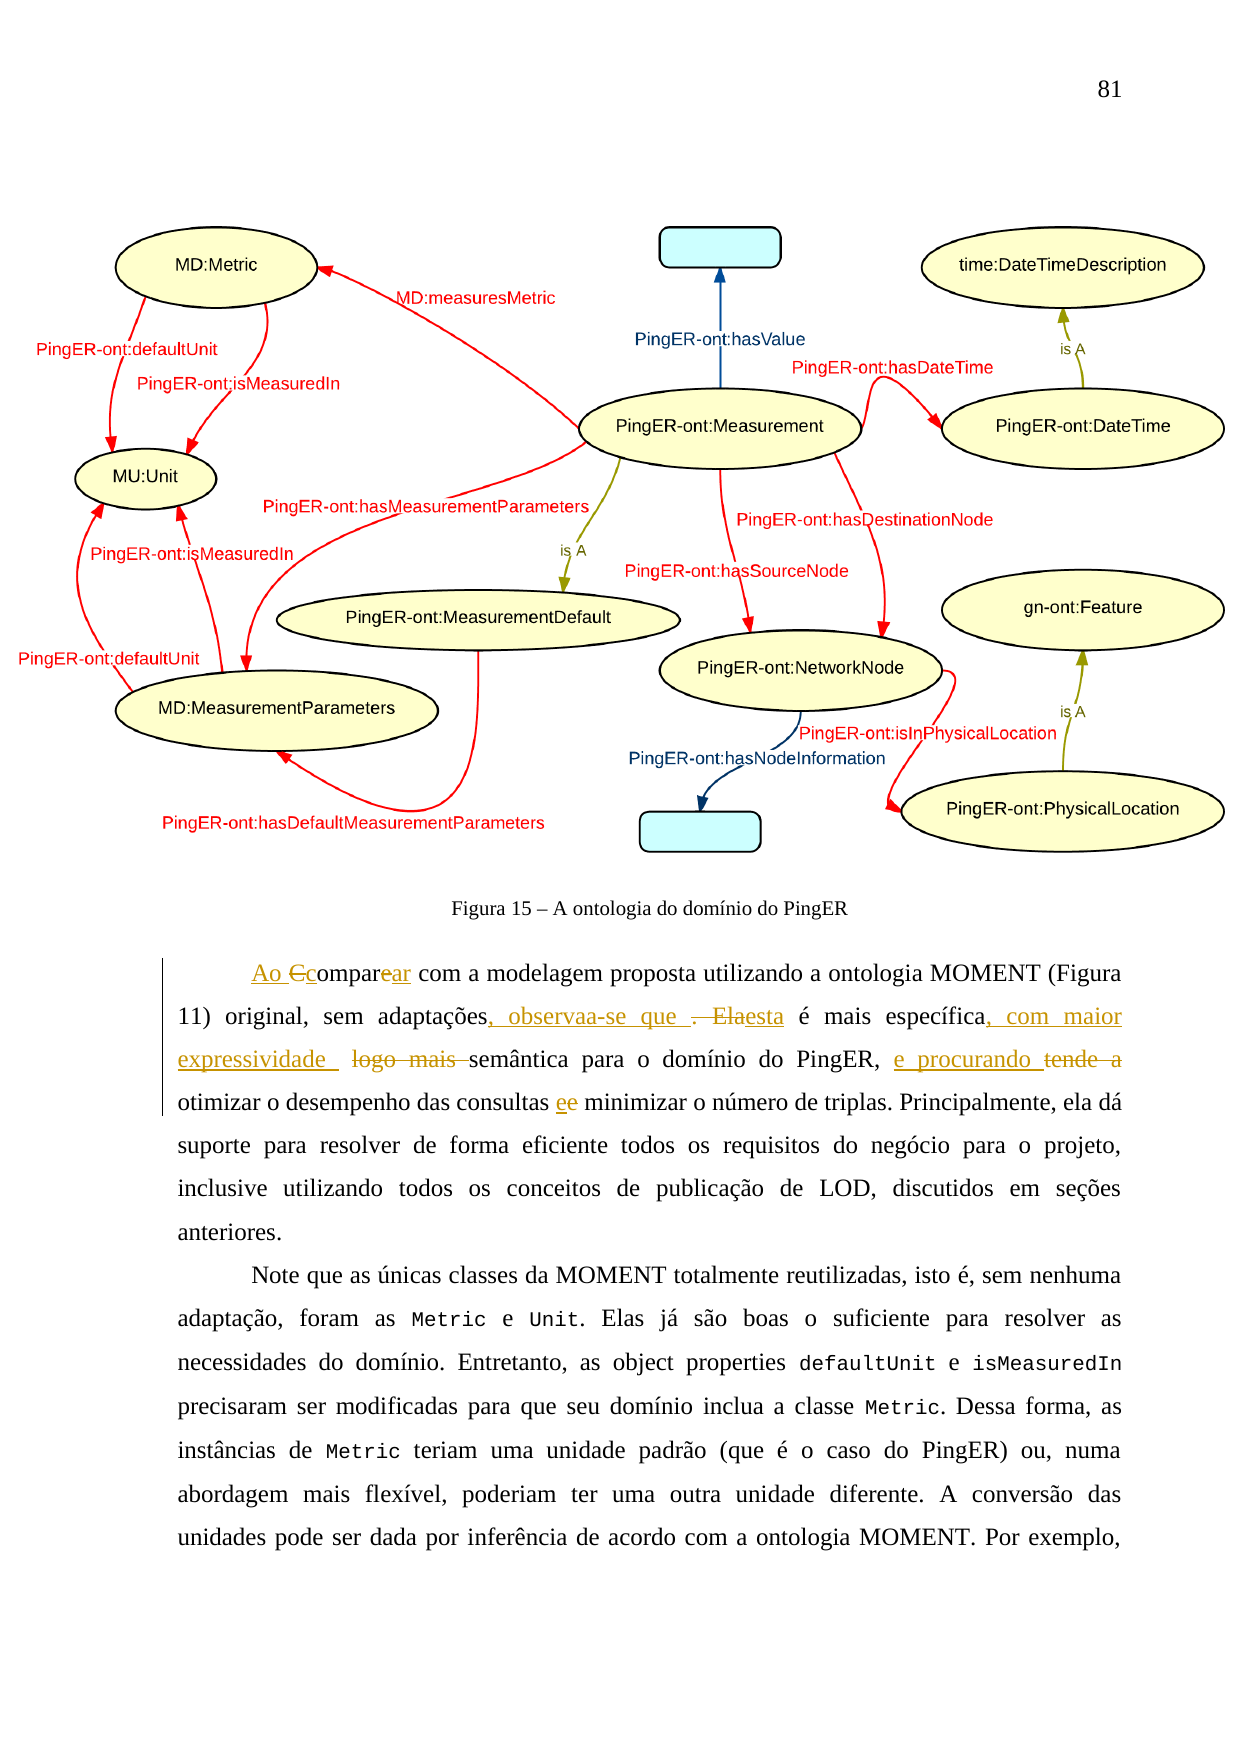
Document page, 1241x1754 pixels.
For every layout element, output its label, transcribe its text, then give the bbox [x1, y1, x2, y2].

picture [0, 177, 1241, 882]
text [177, 1260, 1122, 1551]
text ompar com a modelagem proposta utilizando a ontologia MOMENT (Figura 11) original, sem adaptações é mais específica semântica para o domínio do PingER, otimizar o desempenho das consultas minimizar o número de triplas. Principalmente, ela dá suporte para resolver de forma eficiente todos os requisitos do negócio para o projeto, inclusive utilizando todos os conceitos de publicação de LOD, discutidos em seções anteriores. [177, 958, 1122, 1245]
